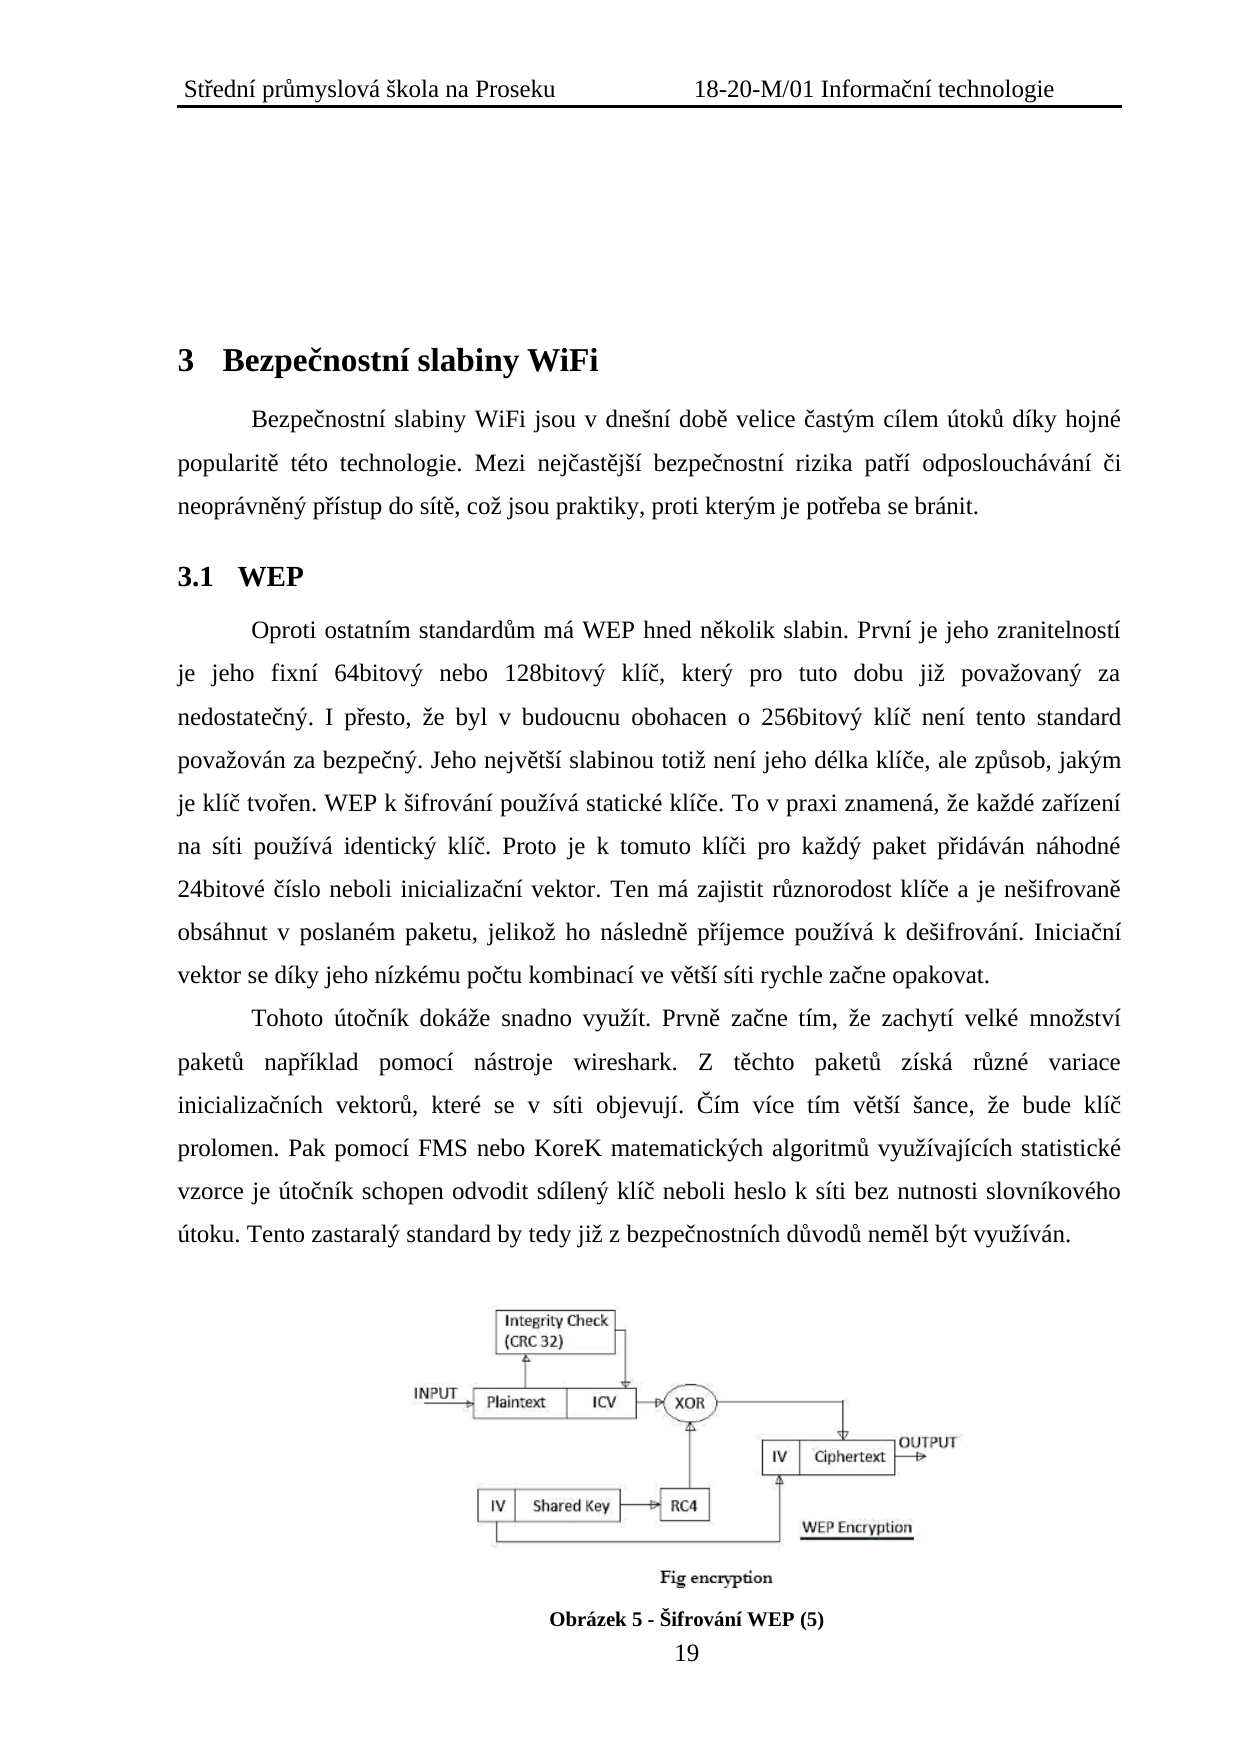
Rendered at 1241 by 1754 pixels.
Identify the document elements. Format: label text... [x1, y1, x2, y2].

subtitle Bezpečnostní slabiny WiFi [177, 341, 1122, 379]
subtitle WEP [177, 559, 1122, 592]
text Tohoto útočník dokáže snadno využít. Prvně začne tím, že zachytí velké množství paketů například pomocí nástroje wireshark. Z těchto paketů získá různé variace inicializačních vektorů, které se v síti objevují. Čím více tím větší šance, že bude klíč prolomen. Pak pomocí FMS nebo KoreK matematických algoritmů využívajících statistické vzorce je útočník schopen odvodit sdílený klíč neboli heslo k síti bez nutnosti slovníkového útoku. Tento zastaralý standard by tedy již z bezpečnostních důvodů neměl být využíván. [177, 1003, 1122, 1248]
text Oproti ostatním standardům má WEP hned několik slabin. První je jeho zranitelností je jeho fixní 64bitový nebo 128bitový klíč, který pro tuto dobu již považovaný za nedostatečný. I přesto, že byl v budoucnu obohacen o 256bitový klíč není tento standard považován za bezpečný. Jeho největší slabinou totiž není jeho délka klíče, ale způsob, jakým je klíč tvořen. WEP k šifrování používá statické klíče. To v praxi znamená, že každé zařízení na síti používá identický klíč. Proto je k tomuto klíči pro každý paket přidáván náhodné 24bitové číslo neboli inicializační vektor. Ten má zajistit různorodost klíče a je nešifrovaně obsáhnut v poslaném paketu, jelikož ho následně příjemce používá k dešifrování. Iniciační vektor se díky jeho nízkému počtu kombinací ve větší síti rychle začne opakovat. [177, 615, 1122, 989]
text Bezpečnostní slabiny WiFi jsou v dnešní době velice častým cílem útoků díky hojné popularitě této technologie. Mezi nejčastější bezpečnostní rizika patří odposlouchávání či neoprávněný přístup do sítě, což jsou praktiky, proti kterým je potřeba se bránit. [177, 404, 1122, 519]
text Obrázek - Šifrování WEP [177, 1607, 1122, 1631]
picture [407, 1305, 966, 1593]
